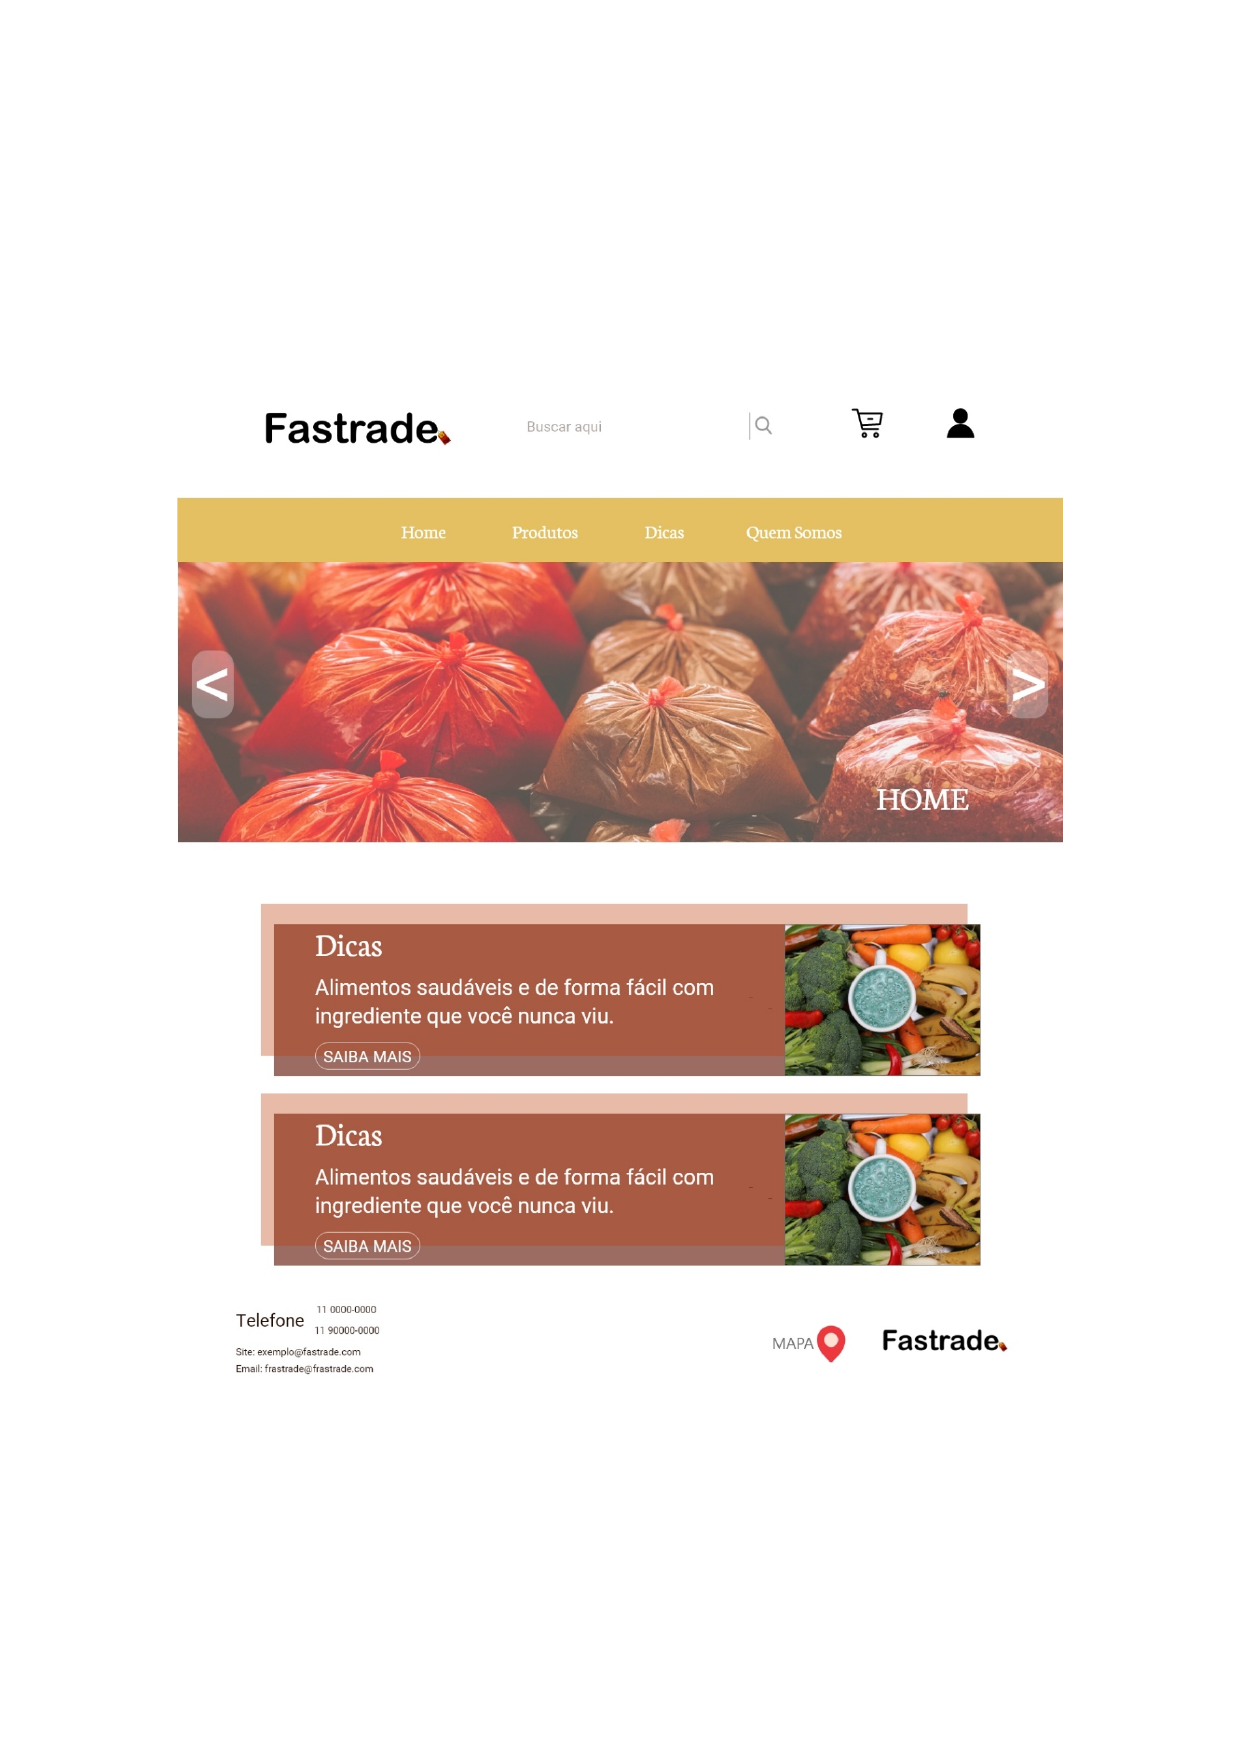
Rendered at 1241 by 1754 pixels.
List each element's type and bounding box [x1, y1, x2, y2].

picture [177, 358, 1063, 1390]
